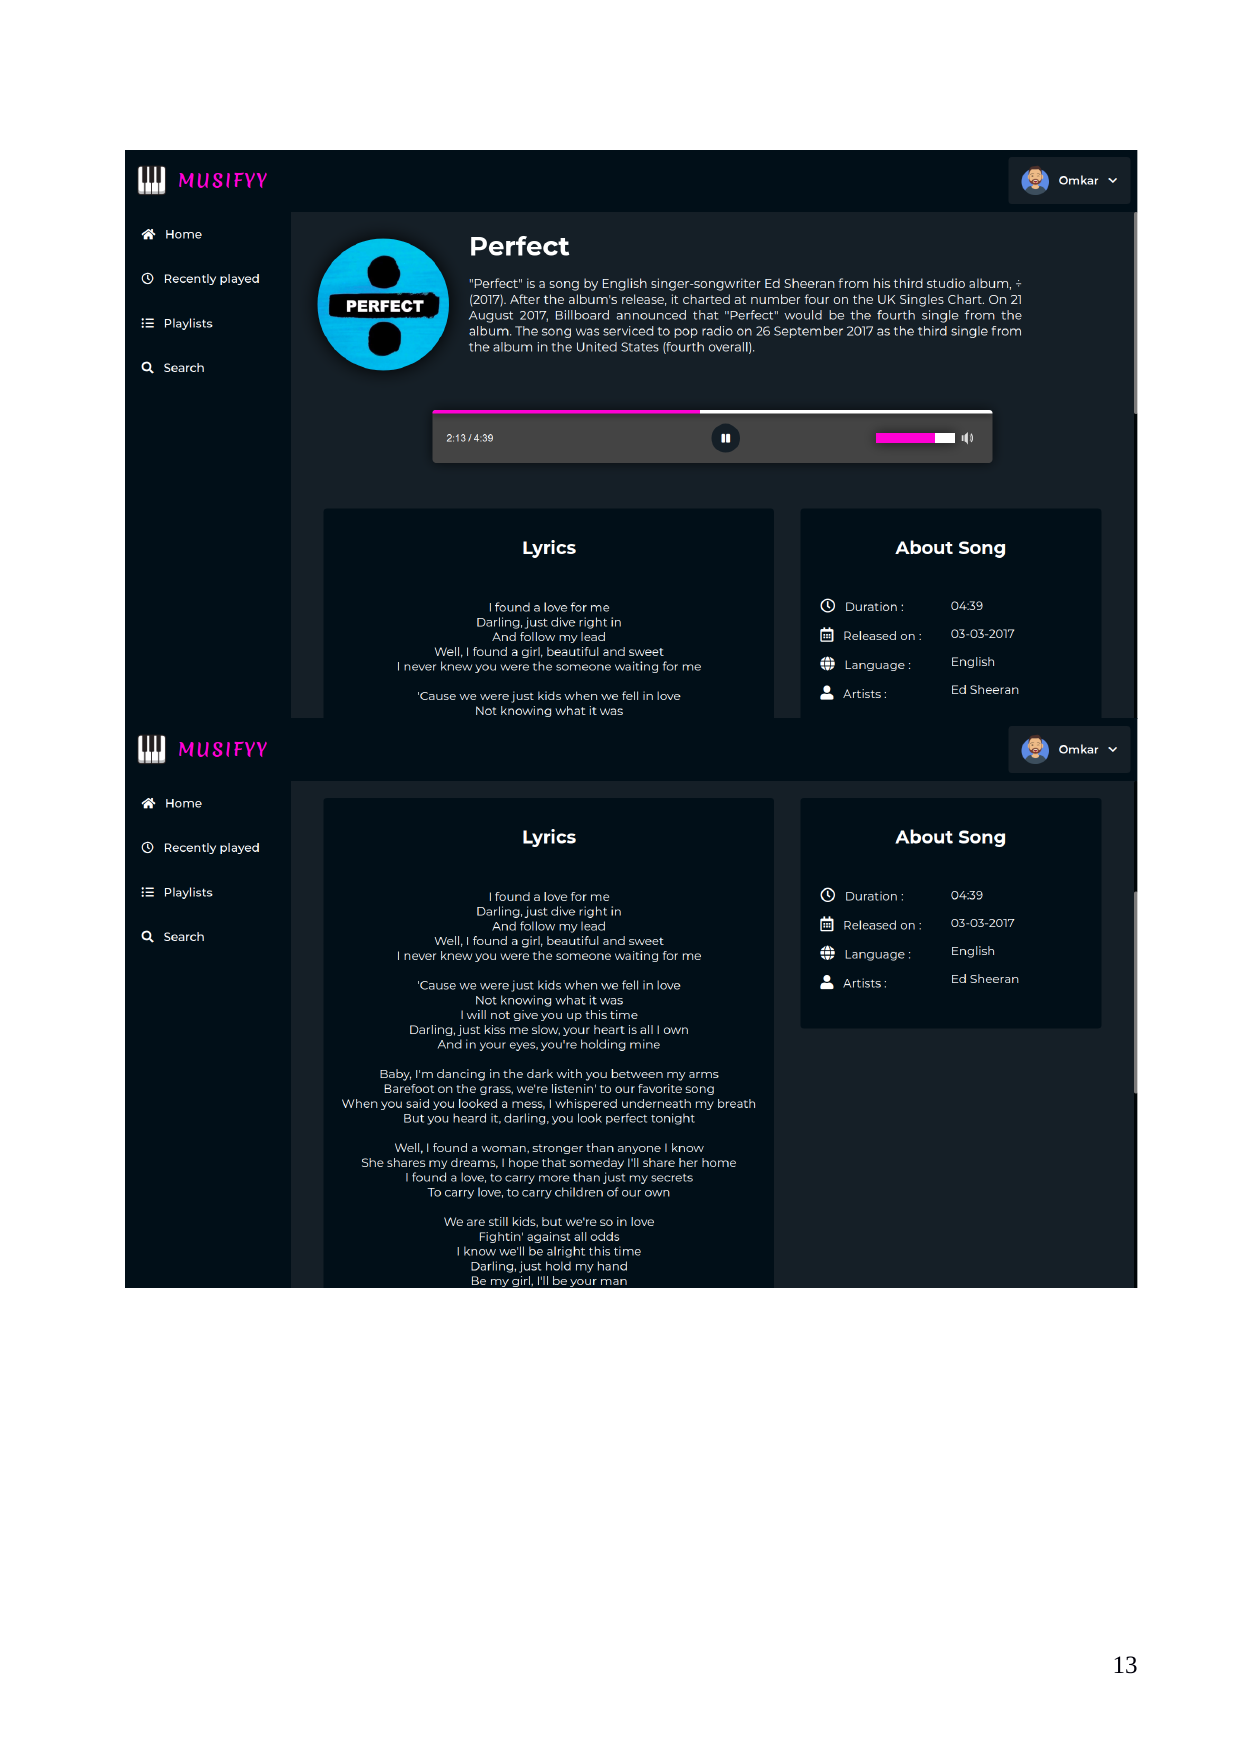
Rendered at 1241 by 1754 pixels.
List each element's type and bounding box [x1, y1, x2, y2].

picture [125, 150, 1138, 1288]
